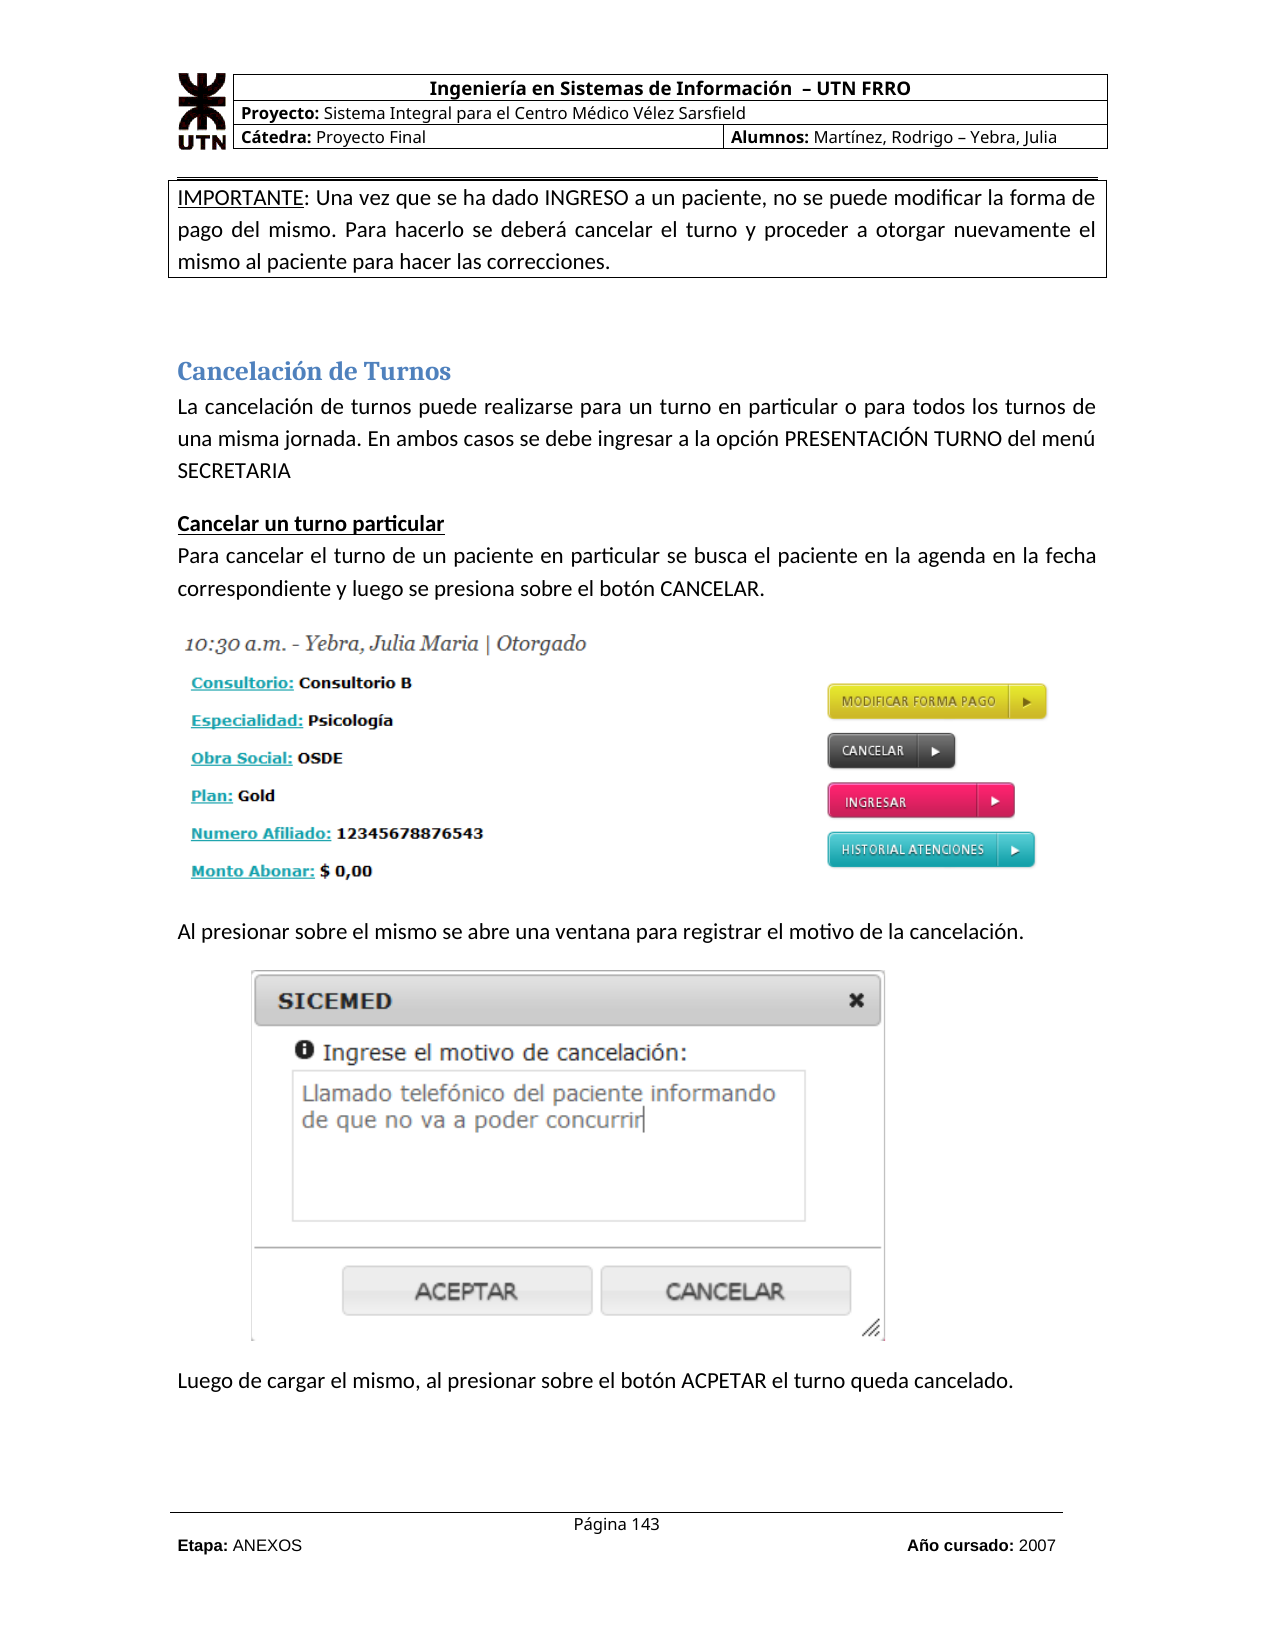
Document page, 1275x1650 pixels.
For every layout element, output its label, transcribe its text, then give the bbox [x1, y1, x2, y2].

picture [177, 626, 1098, 893]
picture [177, 73, 226, 150]
text Cancelar un turno particular [177, 509, 1098, 537]
text La cancelación de turnos puede realizarse para un turno en particular o para todos los turnos de una misma jornada. En ambos casos se debe ingresar a la opción PRESENTACIÓN TURNO del menú SECRETARIA [177, 392, 1098, 484]
subtitle Cancelación de Turnos [177, 356, 1098, 387]
picture [251, 970, 886, 1341]
text Luego de cargar el mismo, al presionar sobre el botón ACPETAR el turno queda cancelado. [177, 1366, 1098, 1394]
text Al presionar sobre el mismo se abre una ventana para registrar el motivo de la cancelación. [177, 917, 1098, 945]
text IMPORTANTE: Una vez que se ha dado INGRESO a un paciente, no se puede modificar la forma de pago del mismo. Para hacerlo se deberá cancelar el turno y proceder a otorgar nuevamente el mismo al paciente para hacer las correcciones. [169, 181, 1106, 277]
text Para cancelar el turno de un paciente en particular se busca el paciente en la agenda en la fecha correspondiente y luego se presiona sobre el botón CANCELAR. [177, 542, 1098, 602]
